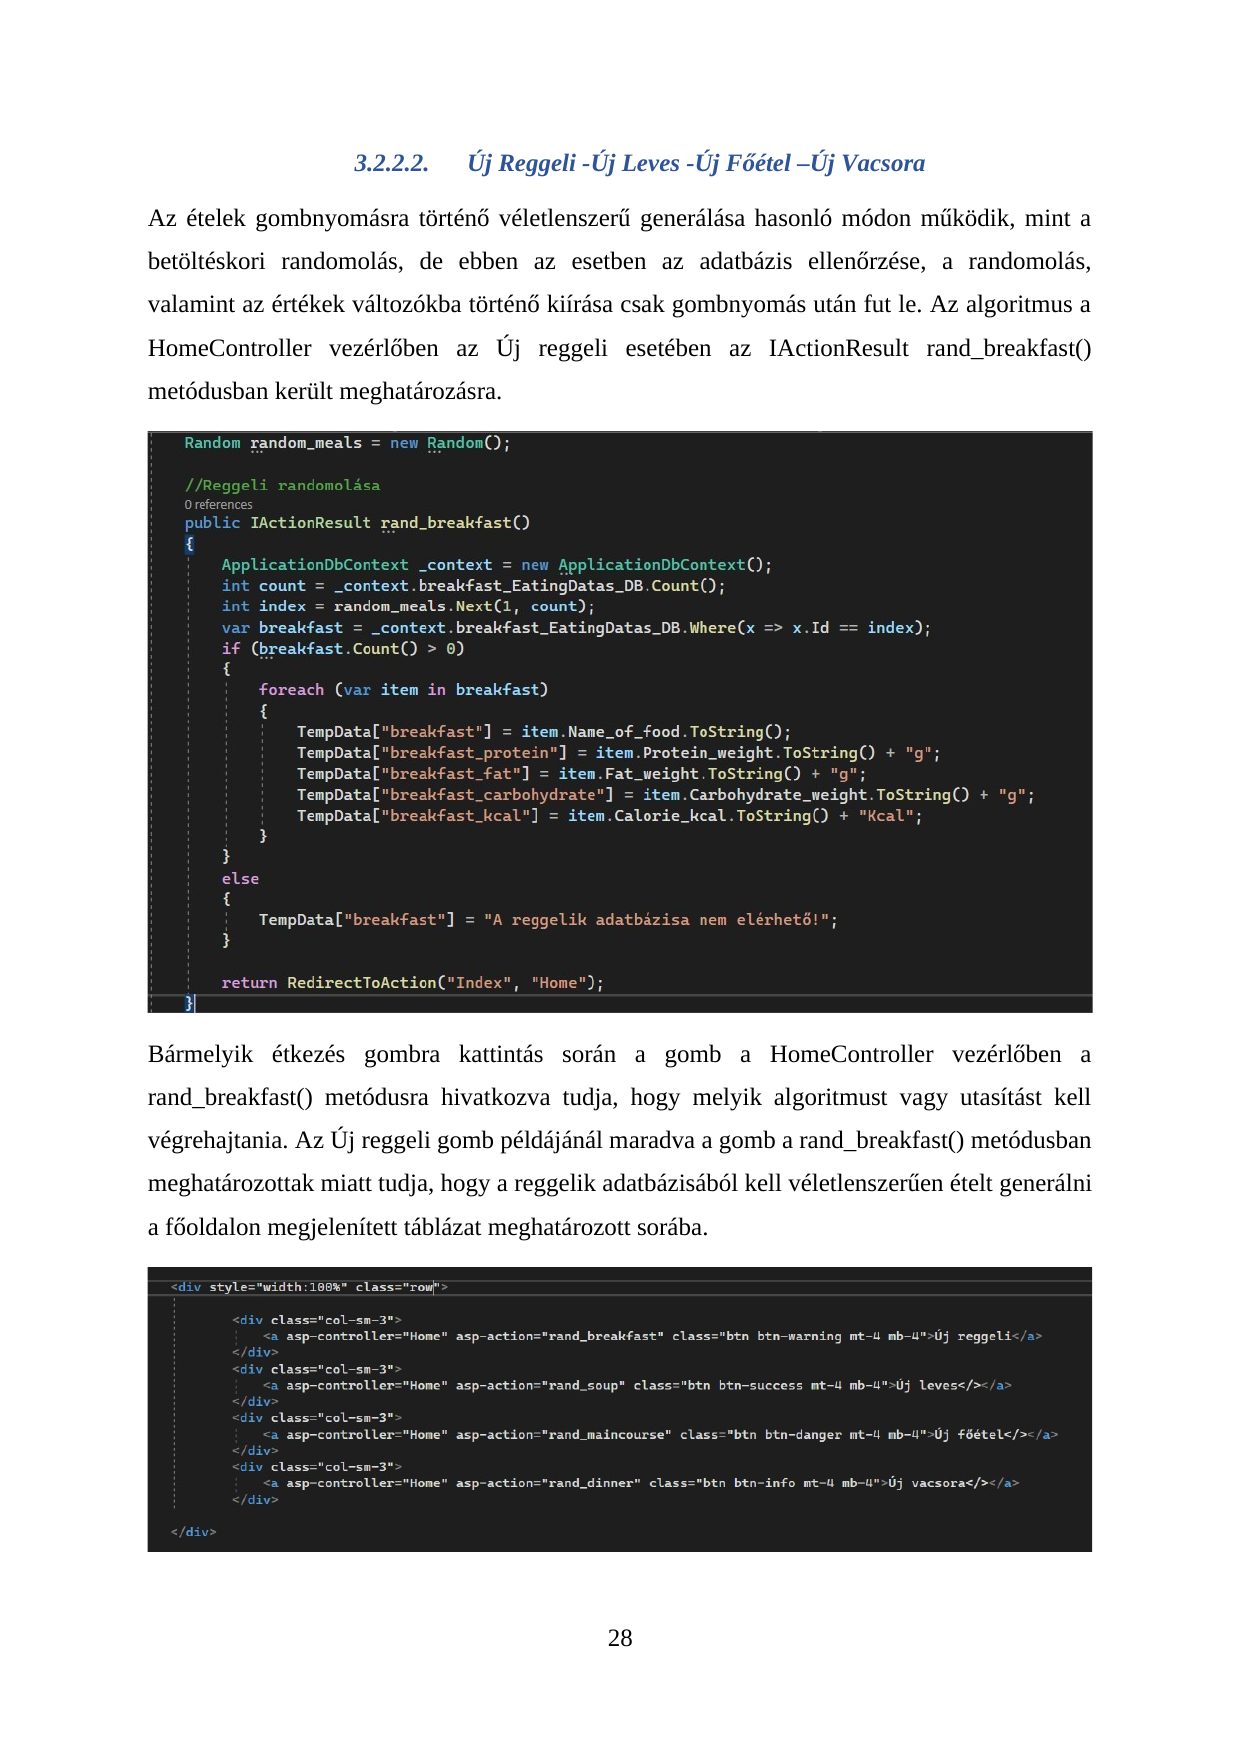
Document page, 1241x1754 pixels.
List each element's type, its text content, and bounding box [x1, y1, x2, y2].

text Bármelyik étkezés gombra kattintás során a gomb a HomeController vezérlőben a rand_breakfast() metódusra hivatkozva tudja, hogy melyik algoritmust vagy utasítást kell végrehajtania. Az Új reggeli gomb példájánál maradva a gomb a rand_breakfast() metódusban meghatározottak miatt tudja, hogy a reggelik adatbázisából kell véletlenszerűen ételt generálni a főoldalon megjelenített táblázat meghatározott sorába. [148, 1039, 1093, 1240]
text Az ételek gombnyomásra történő véletlenszerű generálása hasonló módon működik, mint a betöltéskori randomolás, de ebben az esetben az adatbázis ellenőrzése, a randomolás, valamint az értékek változókba történő kiírása csak gombnyomás után fut le. Az algoritmus a HomeController vezérlőben az Új reggeli esetében az IActionResult rand_breakfast() metódusban került meghatározásra. [148, 203, 1093, 404]
subtitle Új Reggeli -Új Leves -Új Főétel –Új Vacsora [354, 148, 1093, 176]
picture [147, 1267, 1093, 1552]
picture [147, 431, 1093, 1013]
